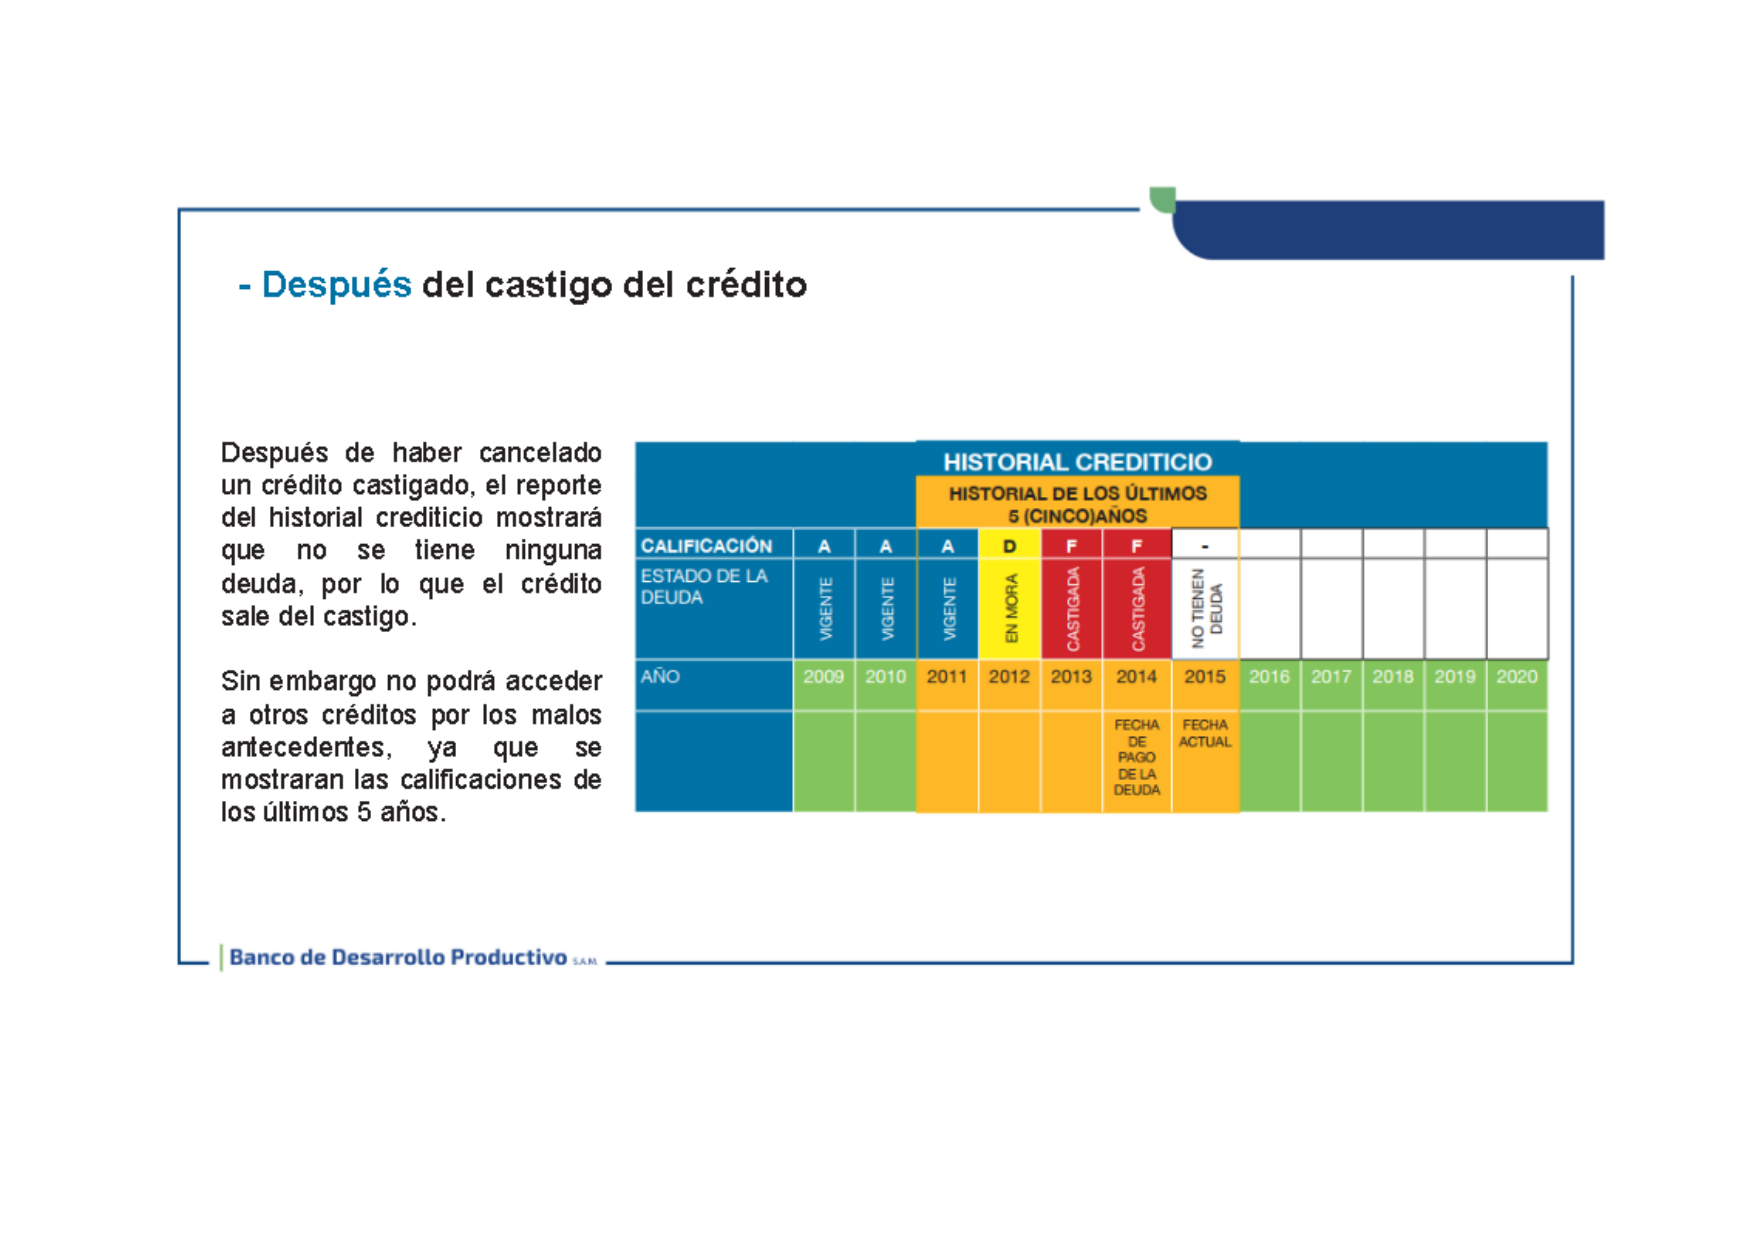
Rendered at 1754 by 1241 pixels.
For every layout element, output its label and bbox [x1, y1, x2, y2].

picture [147, 177, 1607, 1002]
